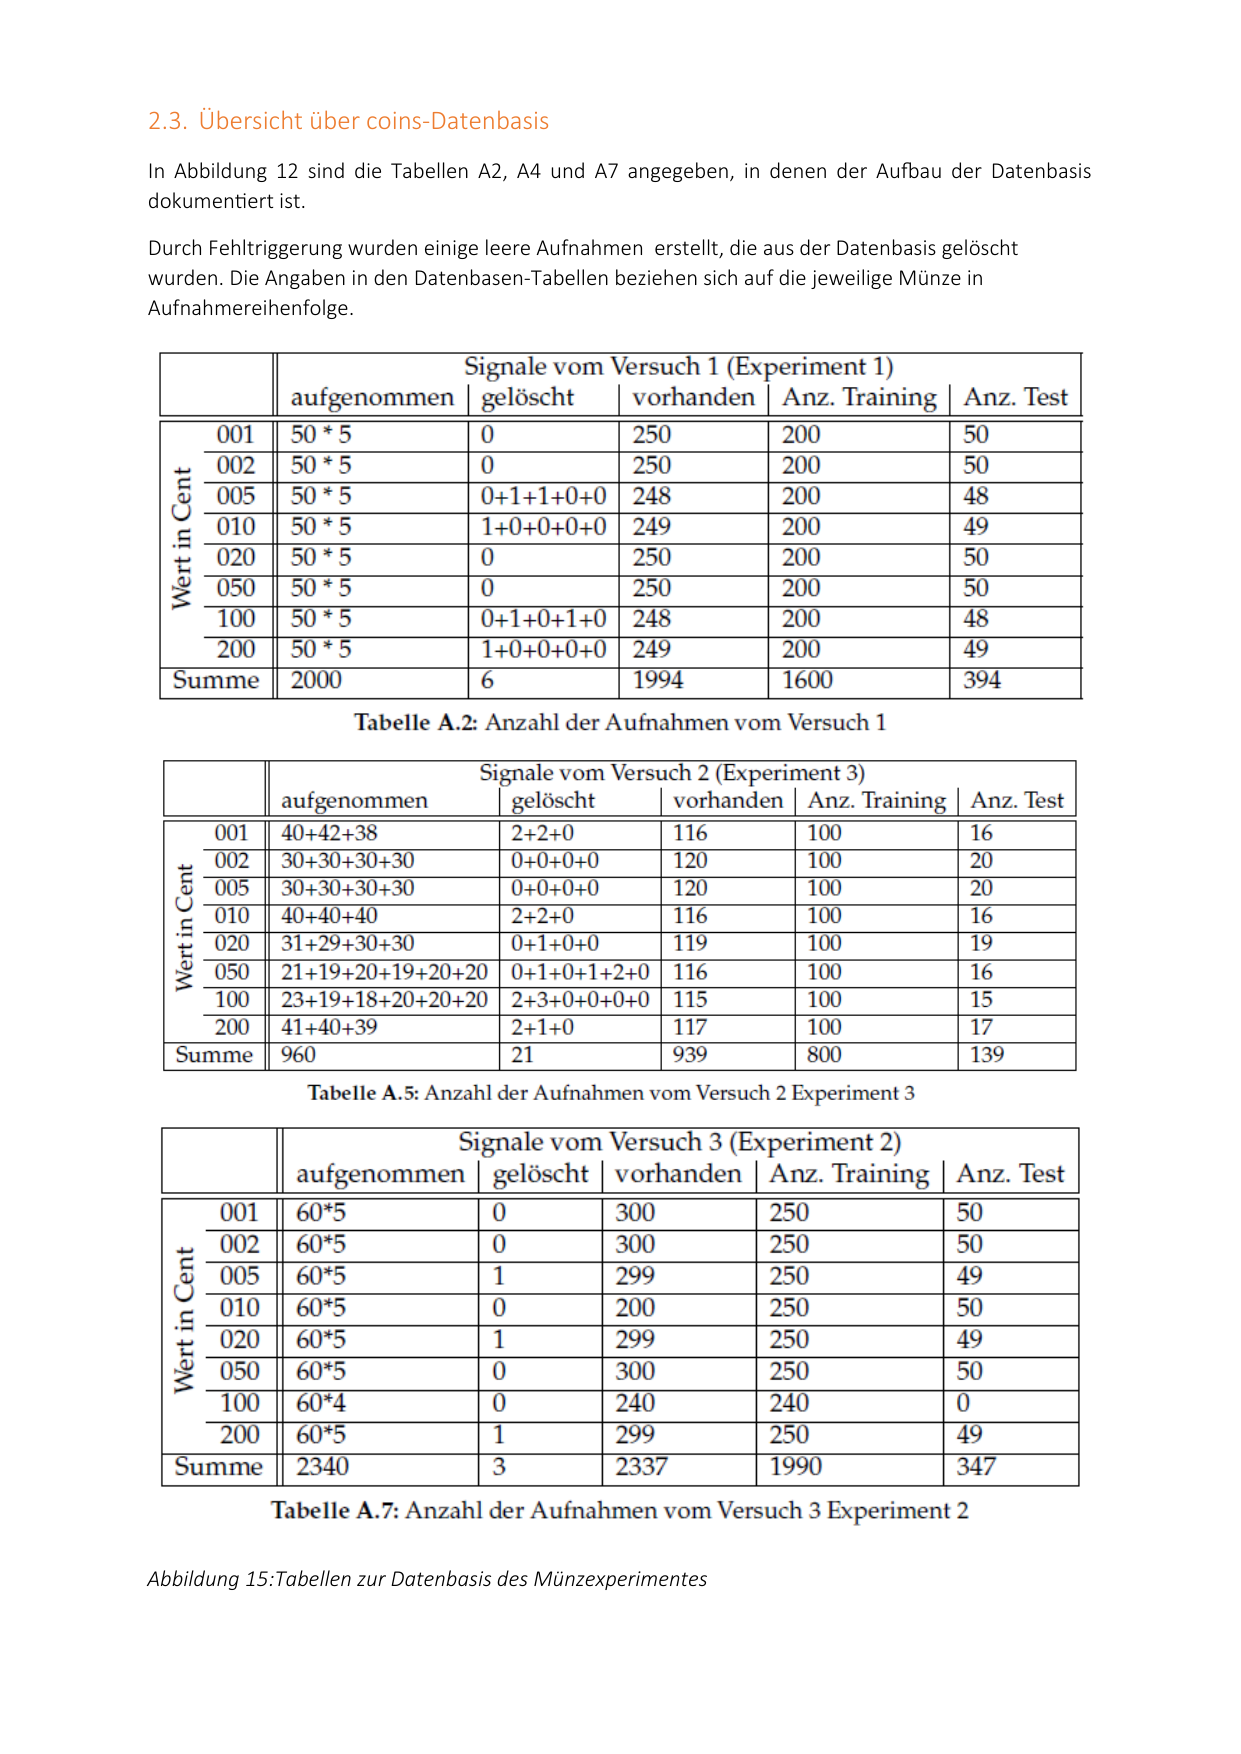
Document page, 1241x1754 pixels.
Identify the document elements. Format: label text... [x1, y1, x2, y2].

picture [147, 1116, 1100, 1533]
text In Abbildung 12 sind die Tabellen A2, A4 und A7 angegeben, in denen der Aufbau der Datenbasis dokumentiert ist. [148, 156, 1093, 214]
text Durch Fehltriggerung wurden einige leere Aufnahmen erstellt, die aus der Datenbasis gelöscht wurden. Die Angaben in den Datenbasen-Tabellen beziehen sich auf die jeweilige Münze in Aufnahmereihenfolge. [148, 233, 1093, 321]
picture [147, 340, 1093, 747]
picture [147, 749, 1093, 1115]
list Übersicht über coins-Datenbasis [148, 103, 1093, 136]
